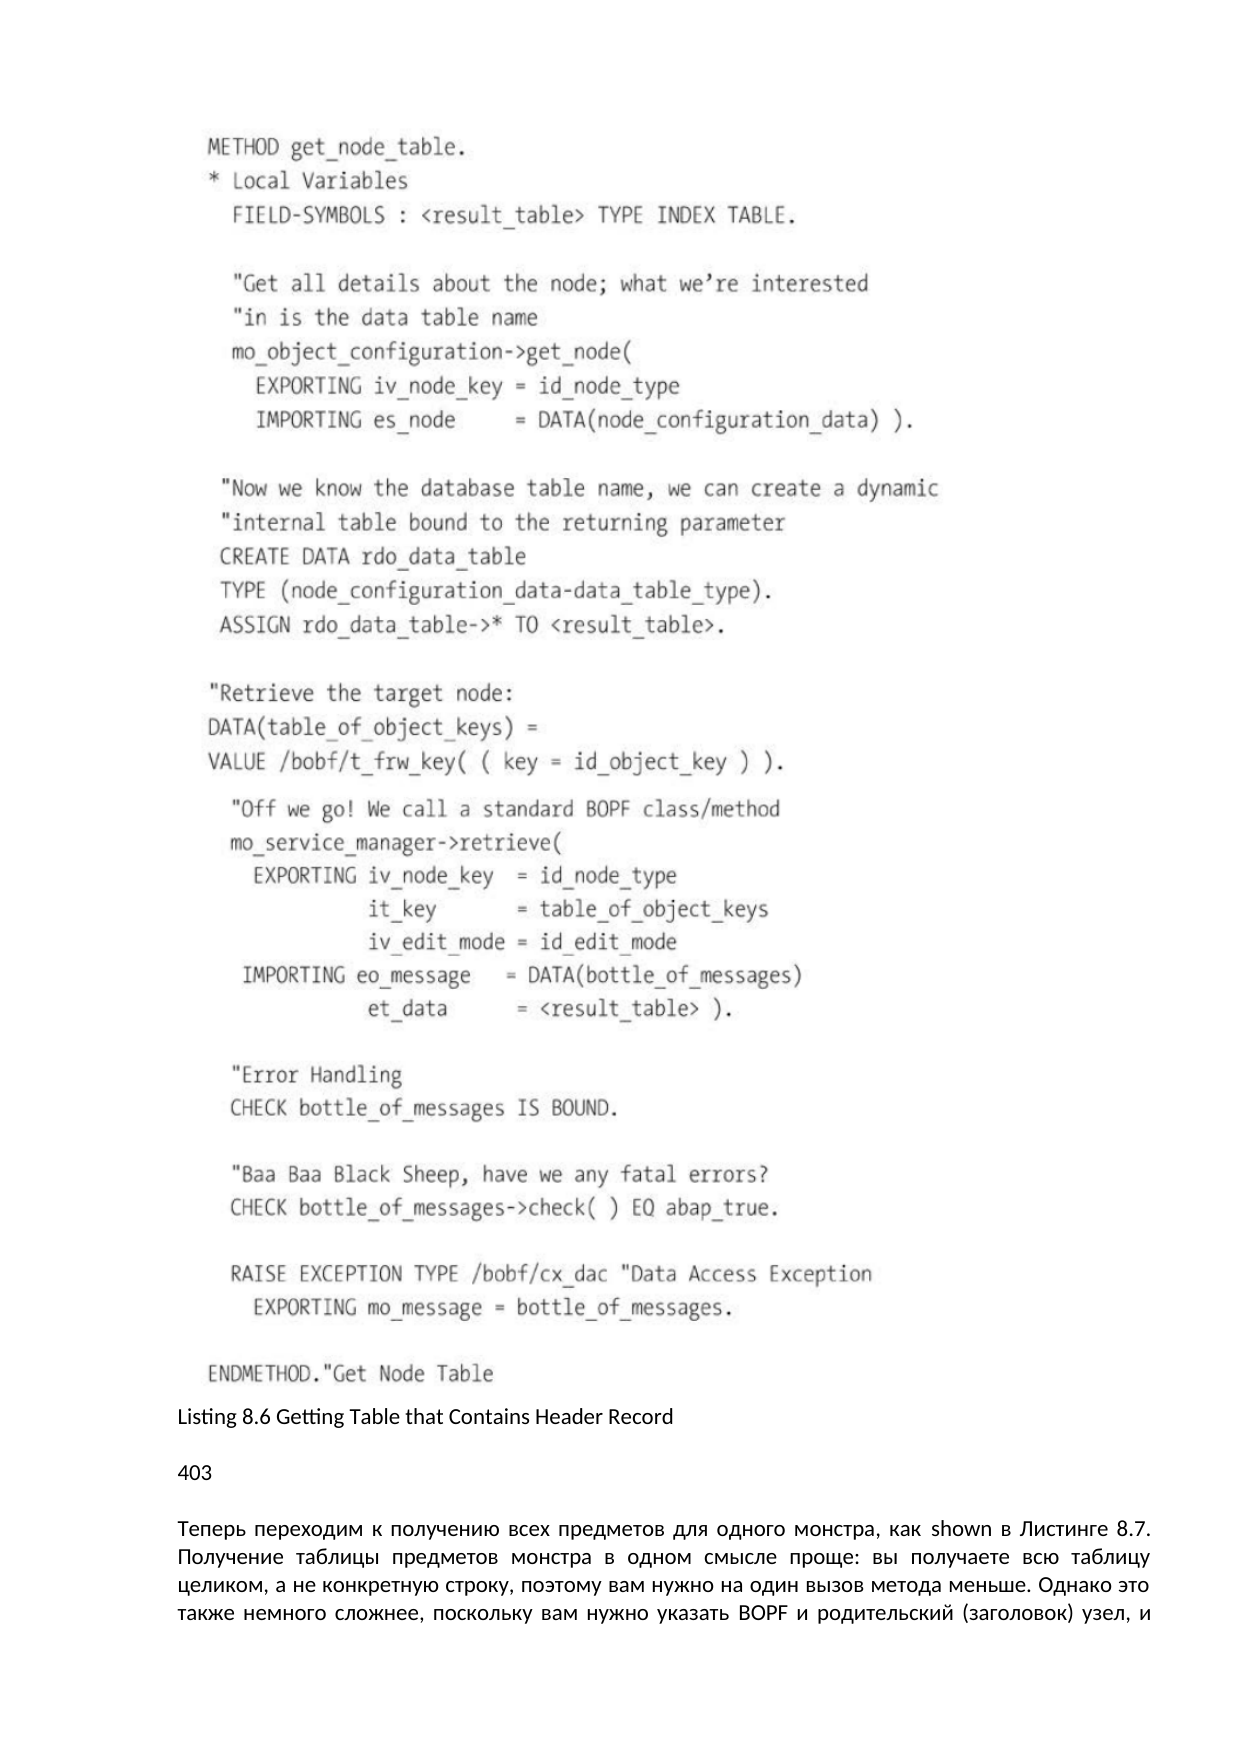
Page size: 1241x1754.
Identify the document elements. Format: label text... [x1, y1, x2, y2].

text Listing 8.6 Getting Table that Contains Header Record [177, 1402, 1152, 1430]
text 403 [177, 1458, 1152, 1486]
picture [177, 118, 1152, 1402]
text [177, 1514, 1152, 1626]
